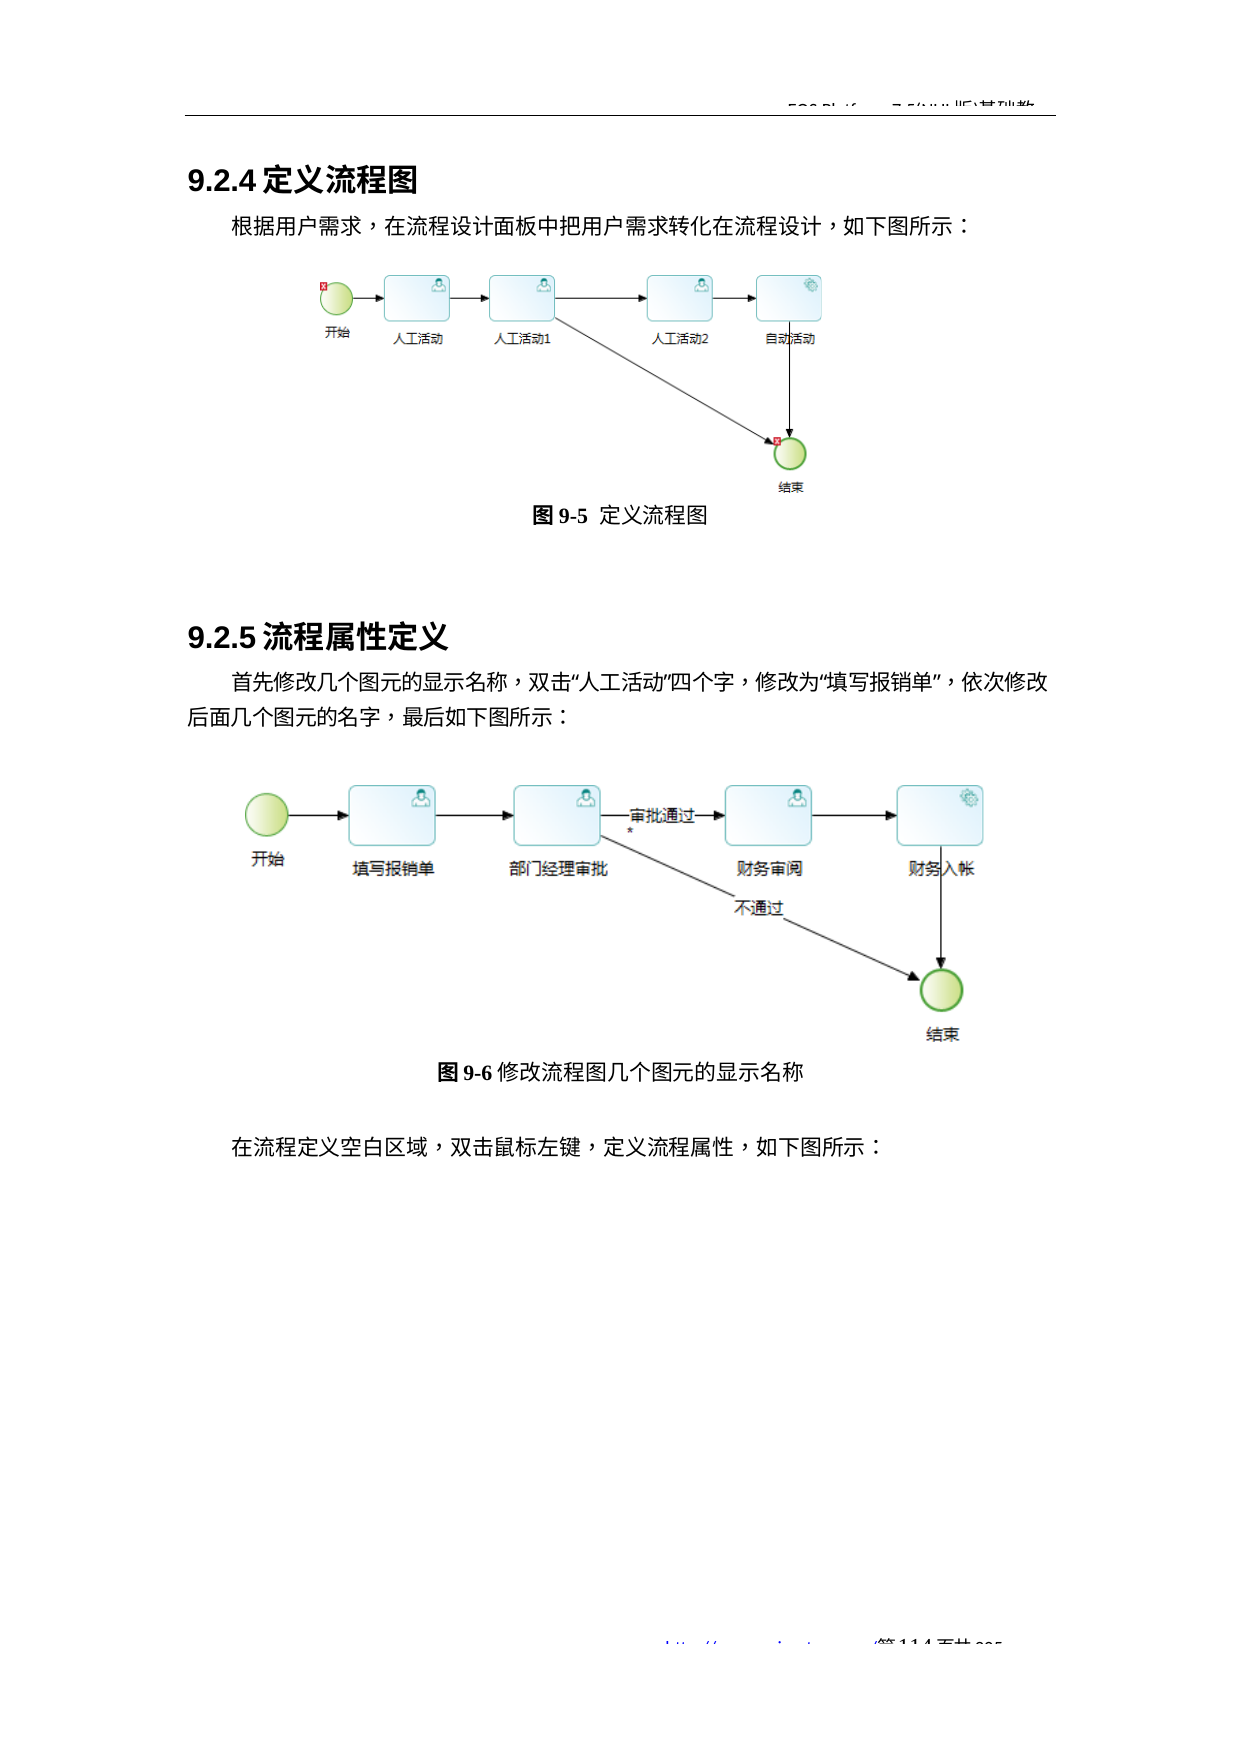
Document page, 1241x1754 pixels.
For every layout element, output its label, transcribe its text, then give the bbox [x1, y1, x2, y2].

text 首先修改几个图元的显示名称，双击“人工活动”四个字，修改为“填写报销单”，依次修改后面几个图元的名字，最后如下图所示： [187, 667, 1053, 731]
subtitle 定义流程图 [187, 158, 1111, 201]
text 在流程定义空白区域，双击鼠标左键，定义流程属性，如下图所示： [231, 1132, 1111, 1162]
subtitle 流程属性定义 [187, 615, 1111, 657]
picture [245, 785, 984, 1042]
picture [320, 275, 822, 493]
text 根据用户需求，在流程设计面板中把用户需求转化在流程设计，如下图所示： [231, 211, 1111, 240]
